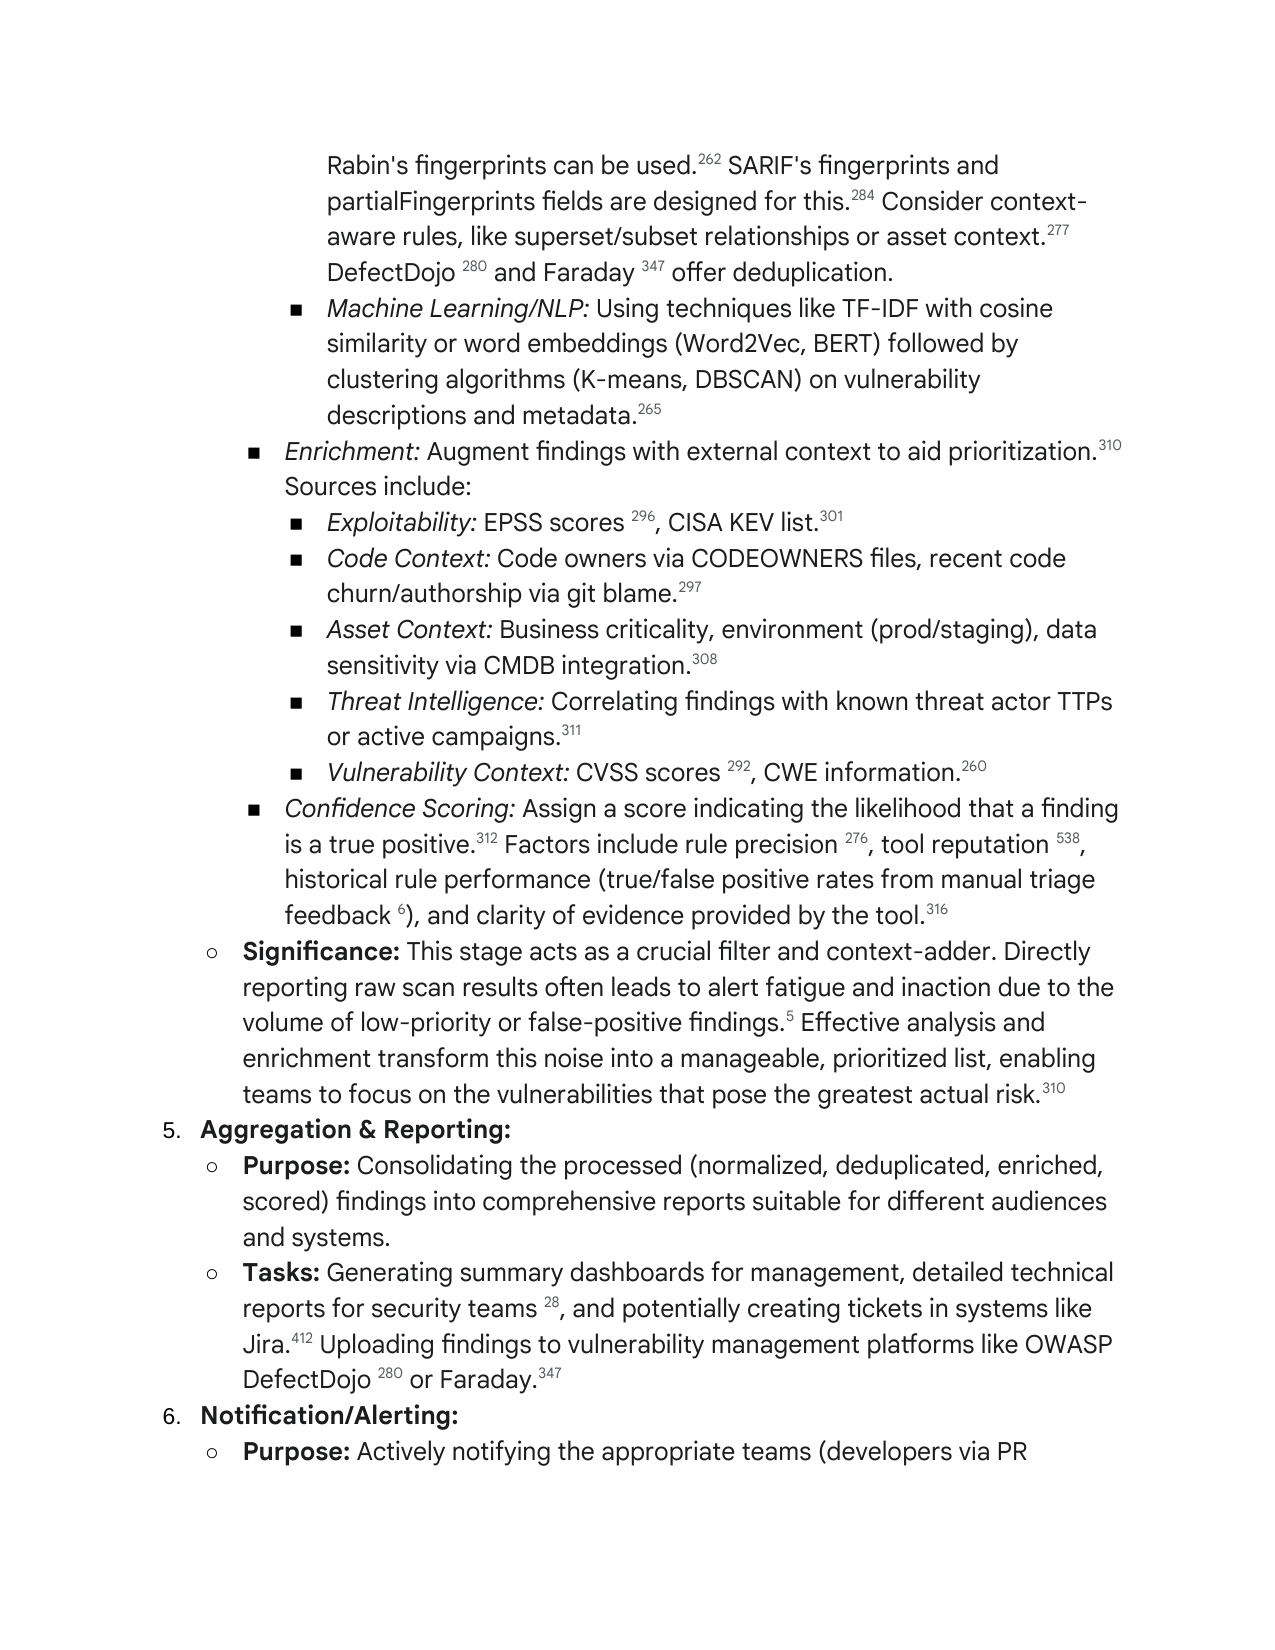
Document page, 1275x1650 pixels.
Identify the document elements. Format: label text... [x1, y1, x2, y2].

list Aggregation & Reporting: [162, 1115, 1125, 1146]
list Asset Context: Business criticality, environment (prod/staging), data sensitivity via CMDB integration.308 [289, 614, 1125, 682]
list Confidence Scoring: Assign a score indicating the likelihood that a finding is a true positive.312 Factors include rule precision 276, tool reputation 538, historical rule performance (true/false positive rates from manual triage feedback 6), and clarity of evidence provided by the tool.316 [247, 793, 1125, 932]
list Threat Intelligence: Correlating findings with known threat actor TTPs or active campaigns.311 [289, 686, 1125, 753]
list Vulnerability Context: CVSS scores 292, CWE information.260 [289, 757, 1125, 789]
list Machine Learning/NLP: Using techniques like TF-IDF with cosine similarity or word embeddings (Word2Vec, BERT) followed by clustering algorithms (K-means, DBSCAN) on vulnerability descriptions and metadata.265 [289, 293, 1125, 431]
list Enrichment: Augment findings with external context to aid prioritization.310 Sources include: [247, 436, 1125, 503]
list Purpose: Consolidating the processed (normalized, deduplicated, enriched, scored) findings into comprehensive reports suitable for different audiences and systems. [205, 1150, 1125, 1253]
list Code Context: Code owners via CODEOWNERS files, recent code churn/authorship via git blame.297 [289, 543, 1125, 610]
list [289, 150, 1125, 288]
list Significance: This stage acts as a crucial filter and context-adder. Directly reporting raw scan results often leads to alert fatigue and inaction due to the volume of low-priority or false-positive findings.5 Effective analysis and enrichment transform this noise into a manageable, prioritized list, enabling teams to focus on the vulnerabilities that pose the greatest actual risk.310 [205, 936, 1125, 1110]
list Exploitability: EPSS scores 296, CISA KEV list.301 [289, 507, 1125, 539]
list Notification/Alerting: [162, 1401, 1125, 1432]
list Tasks: Generating summary dashboards for management, detailed technical reports for security teams 28, and potentially creating tickets in systems like Jira.412 Uploading findings to vulnerability management platforms like OWASP DefectDojo 280 or Faraday.347 [205, 1258, 1125, 1396]
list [205, 1436, 1125, 1468]
